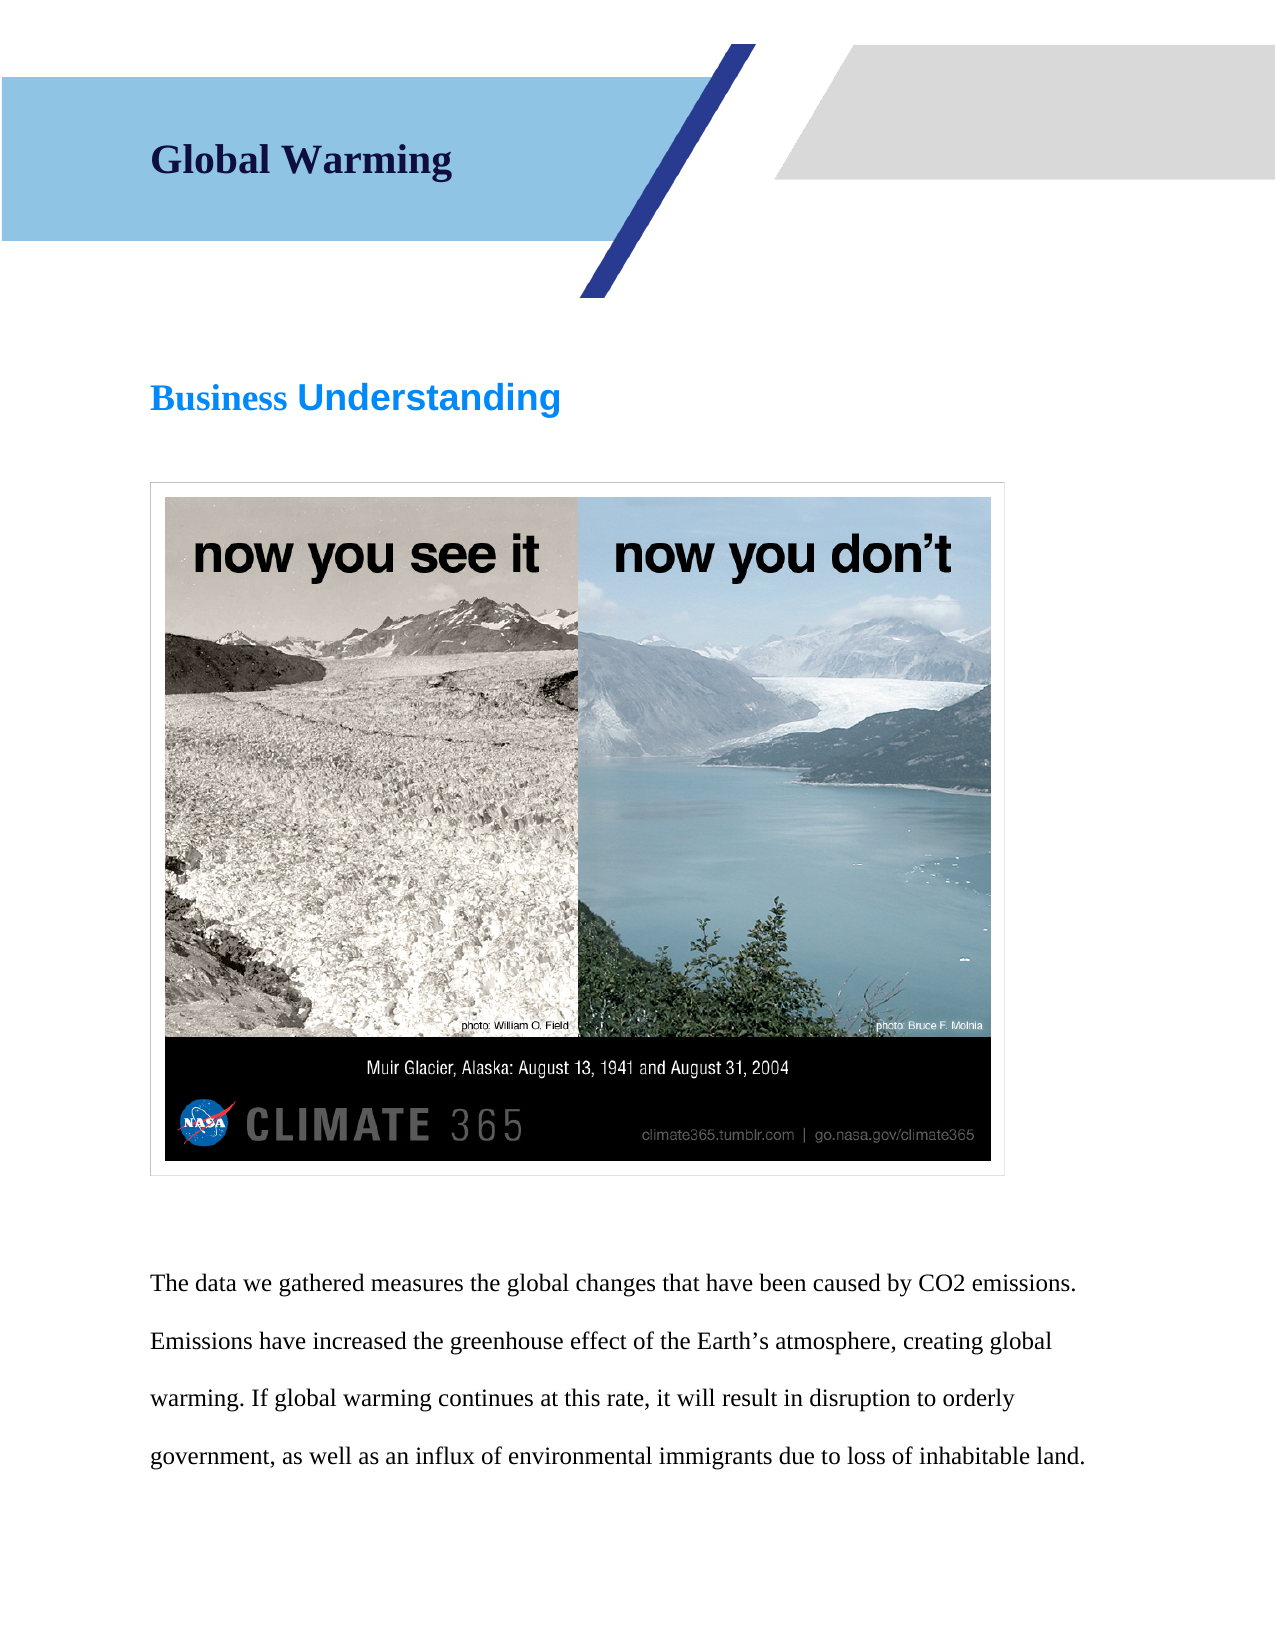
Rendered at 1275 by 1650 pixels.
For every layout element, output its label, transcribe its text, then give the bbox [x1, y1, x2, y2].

subtitle Business Understanding [150, 375, 1125, 418]
picture [1, 44, 756, 298]
picture [774, 44, 1275, 180]
table_header Global Warming [139, 91, 652, 234]
picture [150, 482, 1005, 1176]
text The data we gathered measures the global changes that have been caused by CO2 emissions. Emissions have increased the greenhouse effect of the Earth’s atmosphere, creating global warming. If global warming continues at this rate, it will result in disruption to orderly government, as well as an influx of environmental immigrants due to loss of inhabitable land. [150, 1268, 1125, 1469]
